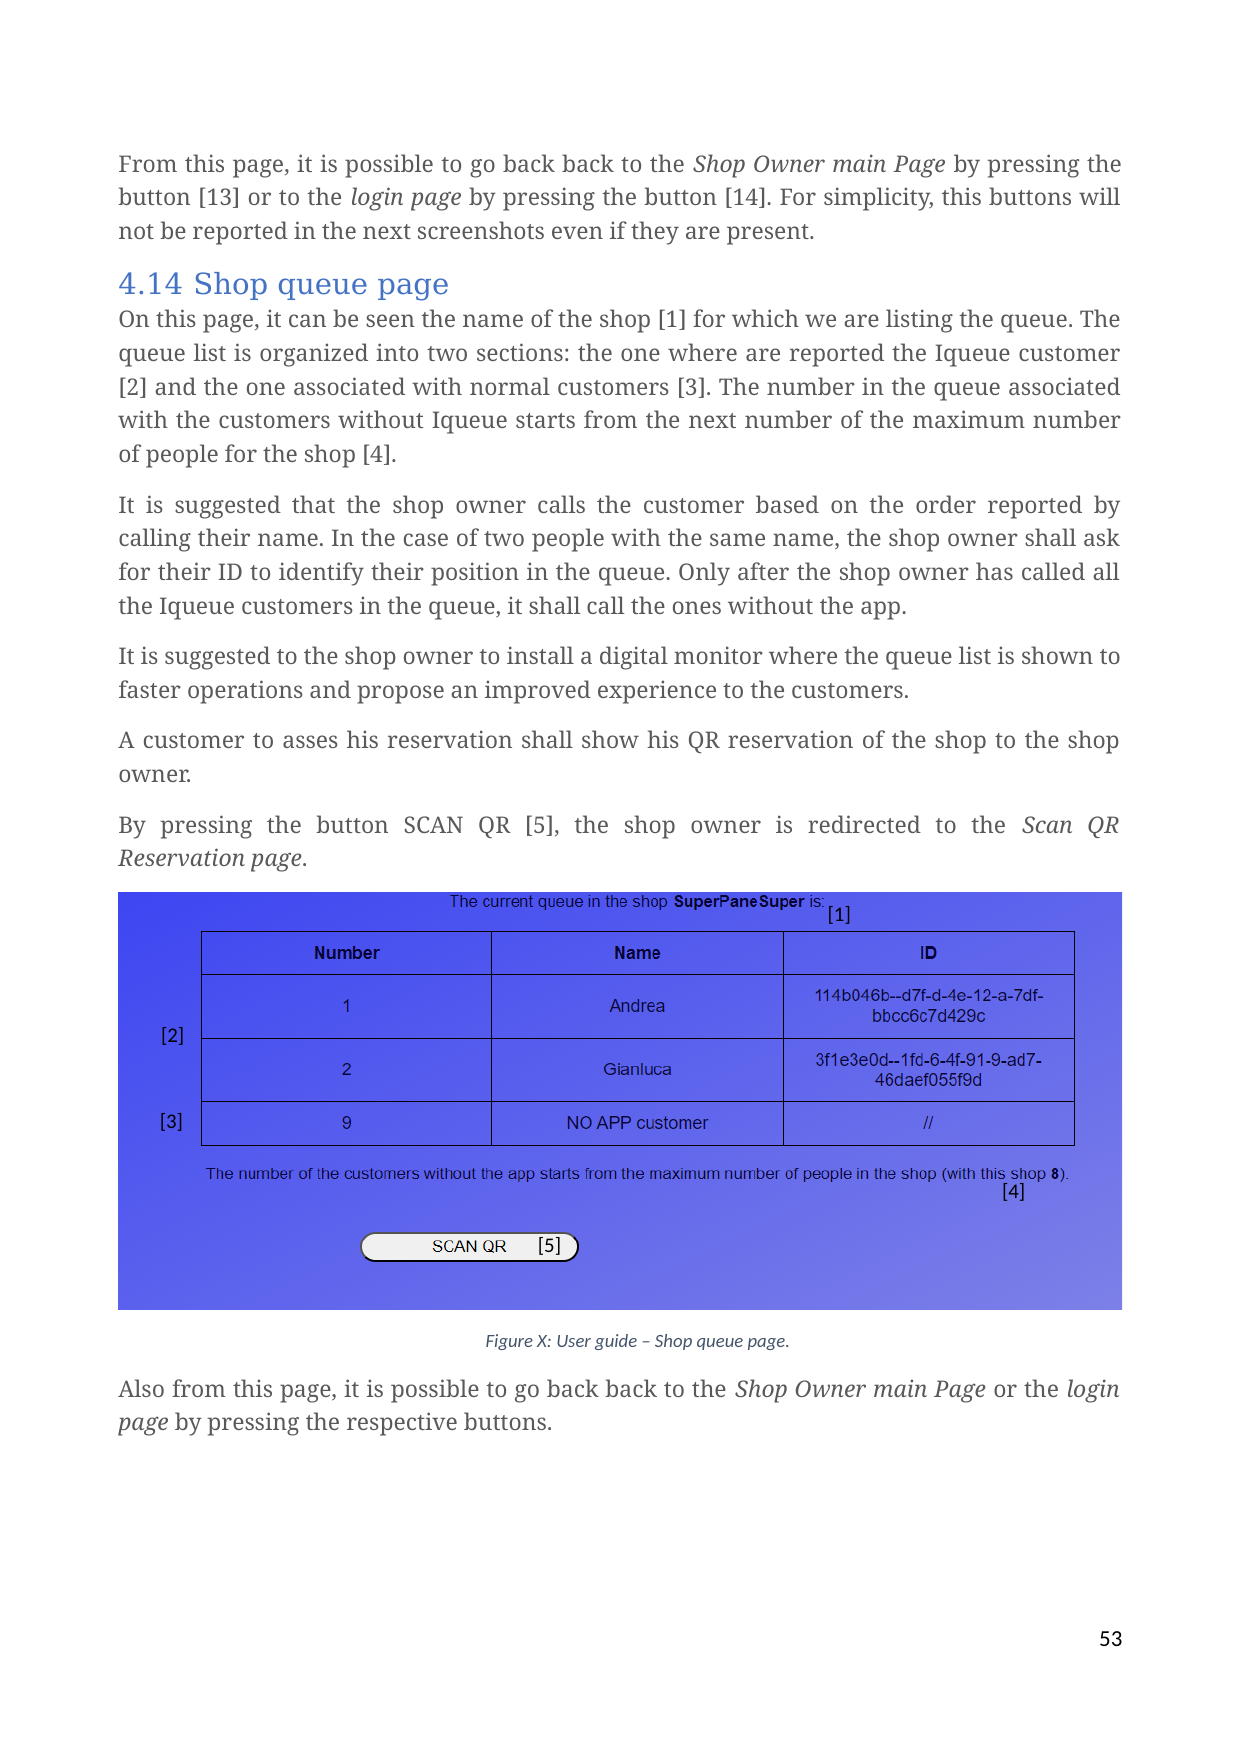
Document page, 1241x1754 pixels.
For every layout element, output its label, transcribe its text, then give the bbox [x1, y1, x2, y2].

text From this page, it is possible to go back back to the Shop Owner main Page by pressing the button [13] or to the login page by pressing the button [14]. For simplicity, this buttons will not be reported in the next screenshots even if they are present. [118, 148, 1122, 246]
picture [118, 892, 1123, 1310]
text On this page, it can be seen the name of the shop [1] for which we are listing the queue. The queue list is organized into two sections: the one where are reported the Iqueue customer [2] and the one associated with normal customers [3]. The number in the queue associated with the customers without Iqueue starts from the next number of the maximum number of people for the shop [4]. [118, 303, 1122, 469]
subtitle Shop queue page [118, 266, 1122, 301]
text A customer to asses his reservation shall show his QR reservation of the shop to the shop owner. [118, 724, 1122, 789]
text It is suggested to the shop owner to install a digital monitor where the queue list is shown to faster operations and propose an improved experience to the customers. [118, 640, 1122, 705]
text It is suggested that the shop owner calls the customer based on the order reported by calling their name. In the case of two people with the same name, the shop owner shall ask for their ID to identify their position in the queue. Only after the shop owner has called all the Iqueue customers in the queue, it shall call the ones without the app. [118, 489, 1122, 621]
text Also from this page, it is possible to go back back to the Shop Owner main Page or the login page by pressing the respective buttons. [118, 1372, 1122, 1437]
text Figure X: User guide – Shop queue page. [156, 1329, 1122, 1352]
text By pressing the button SCAN QR [5], the shop owner is redirected to the Scan QR Reservation page. [118, 809, 1122, 874]
